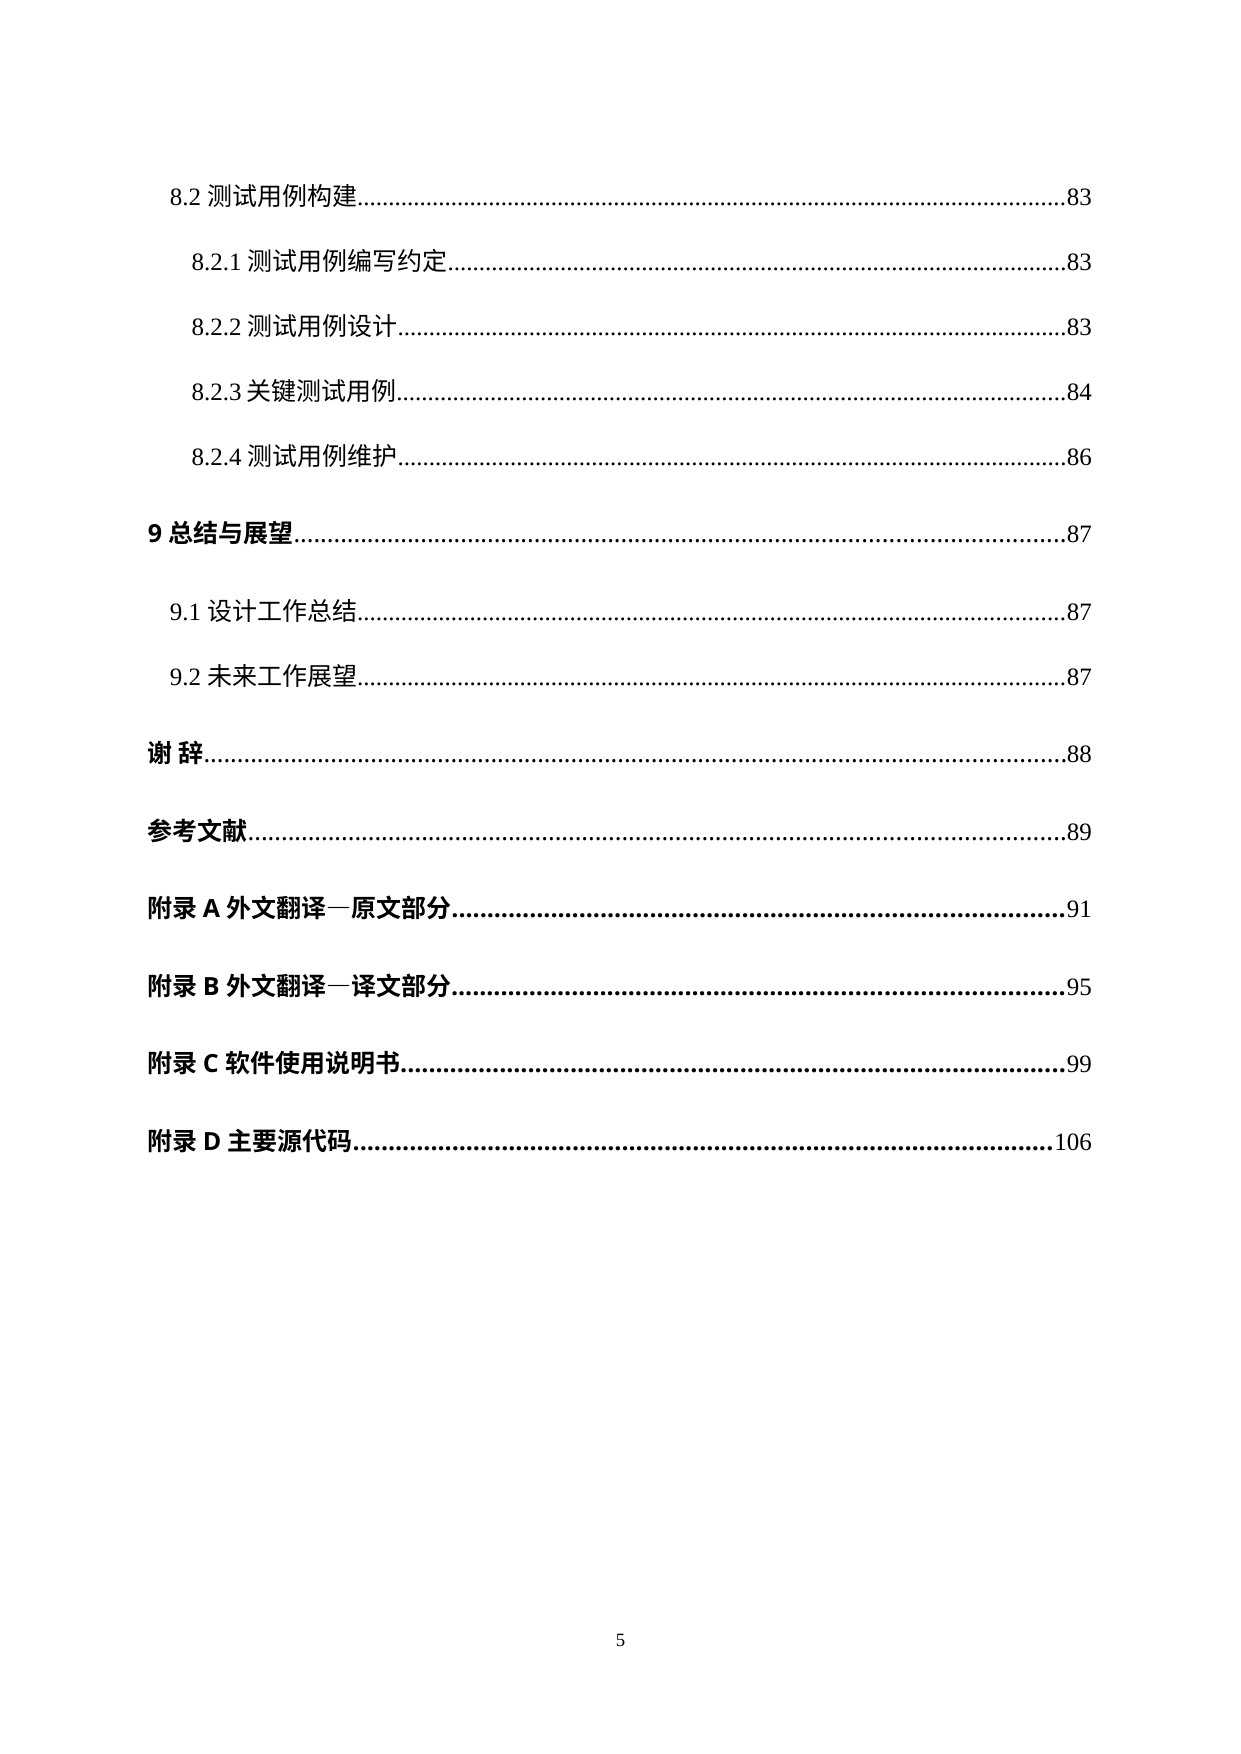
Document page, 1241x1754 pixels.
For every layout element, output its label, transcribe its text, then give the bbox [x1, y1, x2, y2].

text 8.2.2 测试用例设计 83 [191, 292, 1093, 357]
text 8.2.3关键测试用例 84 [191, 357, 1093, 422]
text 参考文献 89 [148, 797, 1093, 862]
text 附录D 主要源代码 106 [148, 1107, 1093, 1172]
text 附录C 软件使用说明书 99 [148, 1029, 1093, 1094]
text 8.2 测试用例构建 83 [169, 162, 1093, 227]
text 谢 辞 88 [148, 719, 1093, 784]
text 9 总结与展望 87 [148, 499, 1093, 564]
text 8.2.4 测试用例维护 86 [191, 422, 1093, 487]
text 附录A 外文翻译—原文部分 91 [148, 874, 1093, 939]
text 8.2.1 测试用例编写约定 83 [191, 227, 1093, 292]
text 9.2 未来工作展望 87 [169, 642, 1093, 707]
text 附录B 外文翻译—译文部分 95 [148, 952, 1093, 1017]
text 9.1 设计工作总结 87 [169, 577, 1093, 642]
